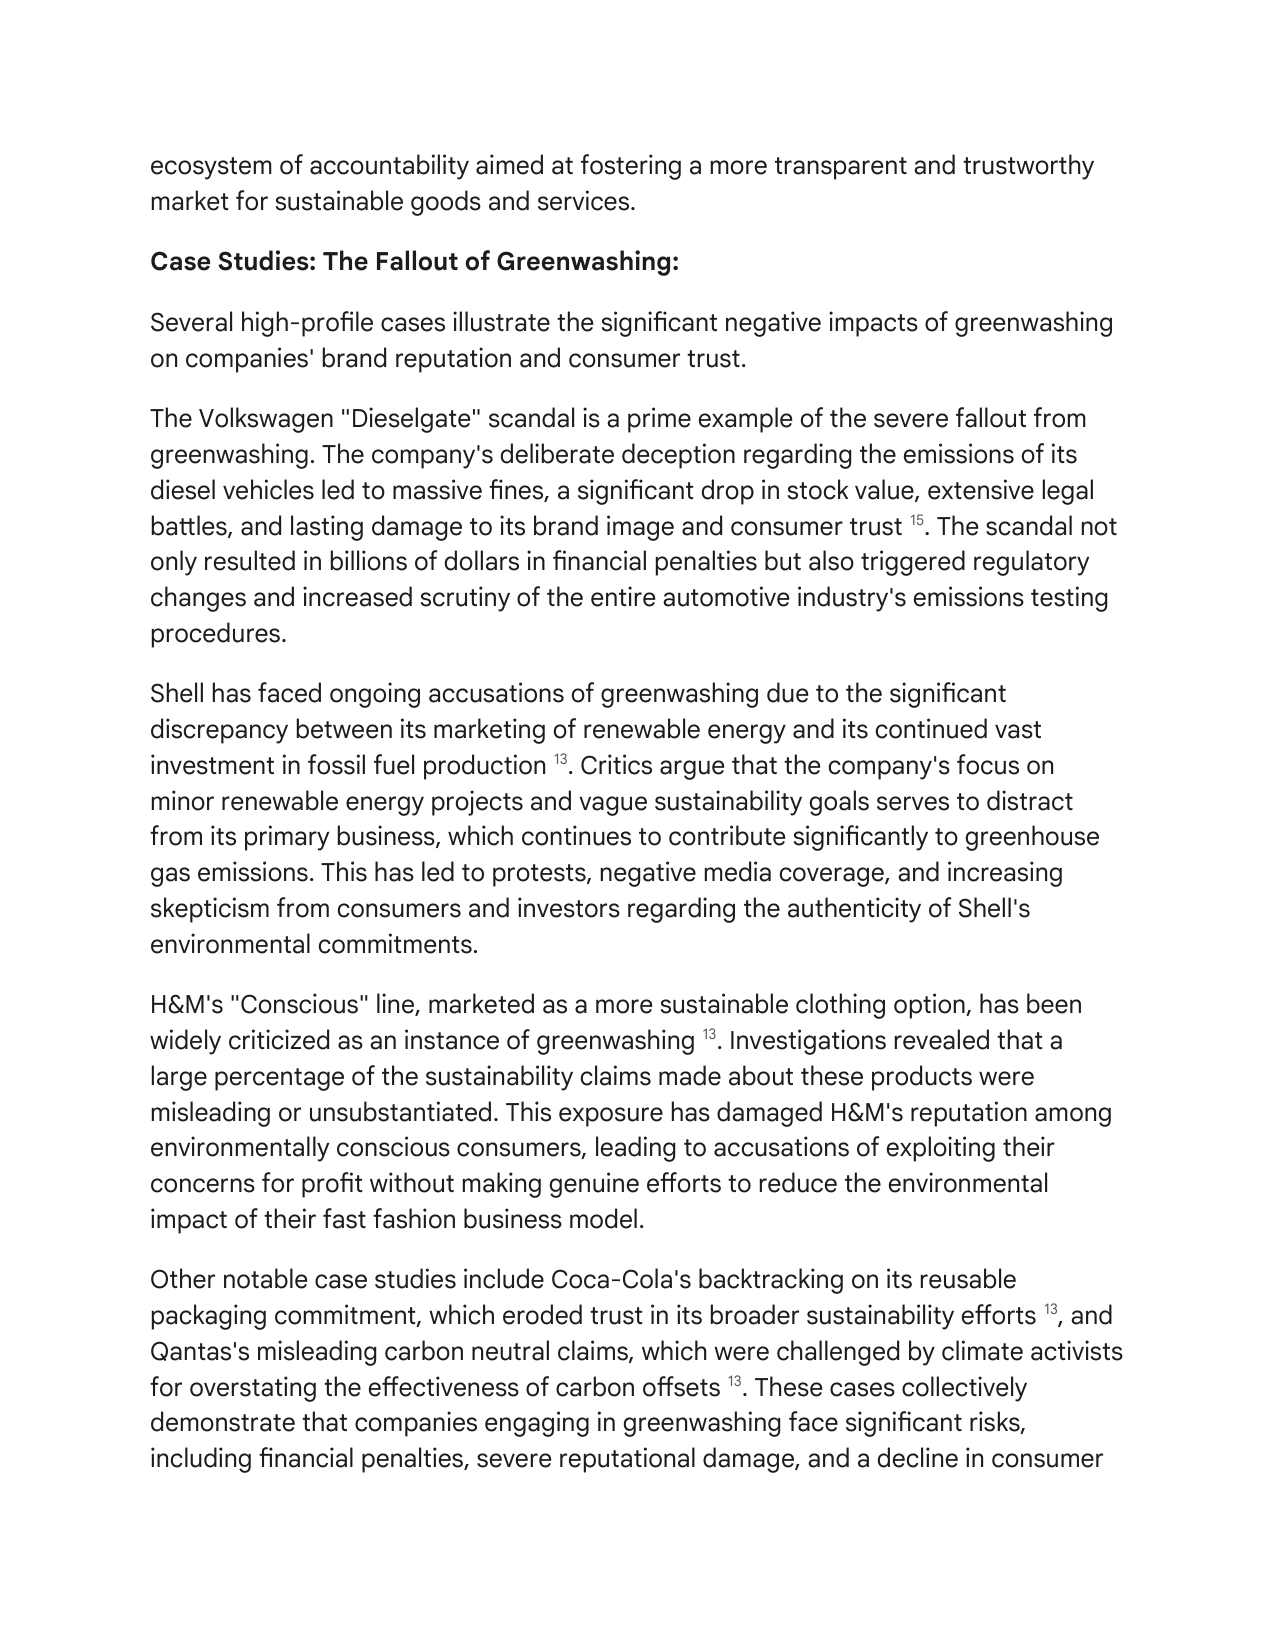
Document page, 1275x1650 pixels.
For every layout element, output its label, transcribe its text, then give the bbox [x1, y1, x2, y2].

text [150, 1265, 1125, 1475]
text Case Studies: The Fallout of Greenwashing: [150, 246, 1125, 278]
text The Volkswagen "Dieselgate" scandal is a prime example of the severe fallout from greenwashing. The company's deliberate deception regarding the emissions of its diesel vehicles led to massive fines, a significant drop in stock value, extensive legal battles, and lasting damage to its brand image and consumer trust 15. The scandal not only resulted in billions of dollars in financial penalties but also triggered regulatory changes and increased scrutiny of the entire automotive industry's emissions testing procedures. [150, 404, 1125, 649]
text Several high-profile cases illustrate the significant negative impacts of greenwashing on companies' brand reputation and consumer trust. [150, 307, 1125, 374]
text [150, 150, 1125, 217]
text Shell has faced ongoing accusations of greenwashing due to the significant discrepancy between its marketing of renewable energy and its continued vast investment in fossil fuel production 13. Critics argue that the company's focus on minor renewable energy projects and vague sustainability goals serves to distract from its primary business, which continues to contribute significantly to greenhouse gas emissions. This has led to protests, negative media coverage, and increasing skepticism from consumers and investors regarding the authenticity of Shell's environmental commitments. [150, 679, 1125, 960]
text H&M's "Conscious" line, marketed as a more sustainable clothing option, has been widely criticized as an instance of greenwashing 13. Investigations revealed that a large percentage of the sustainability claims made about these products were misleading or unsubstantiated. This exposure has damaged H&M's reputation among environmentally conscious consumers, leading to accusations of exploiting their concerns for profit without making genuine efforts to reduce the environmental impact of their fast fashion business model. [150, 989, 1125, 1235]
